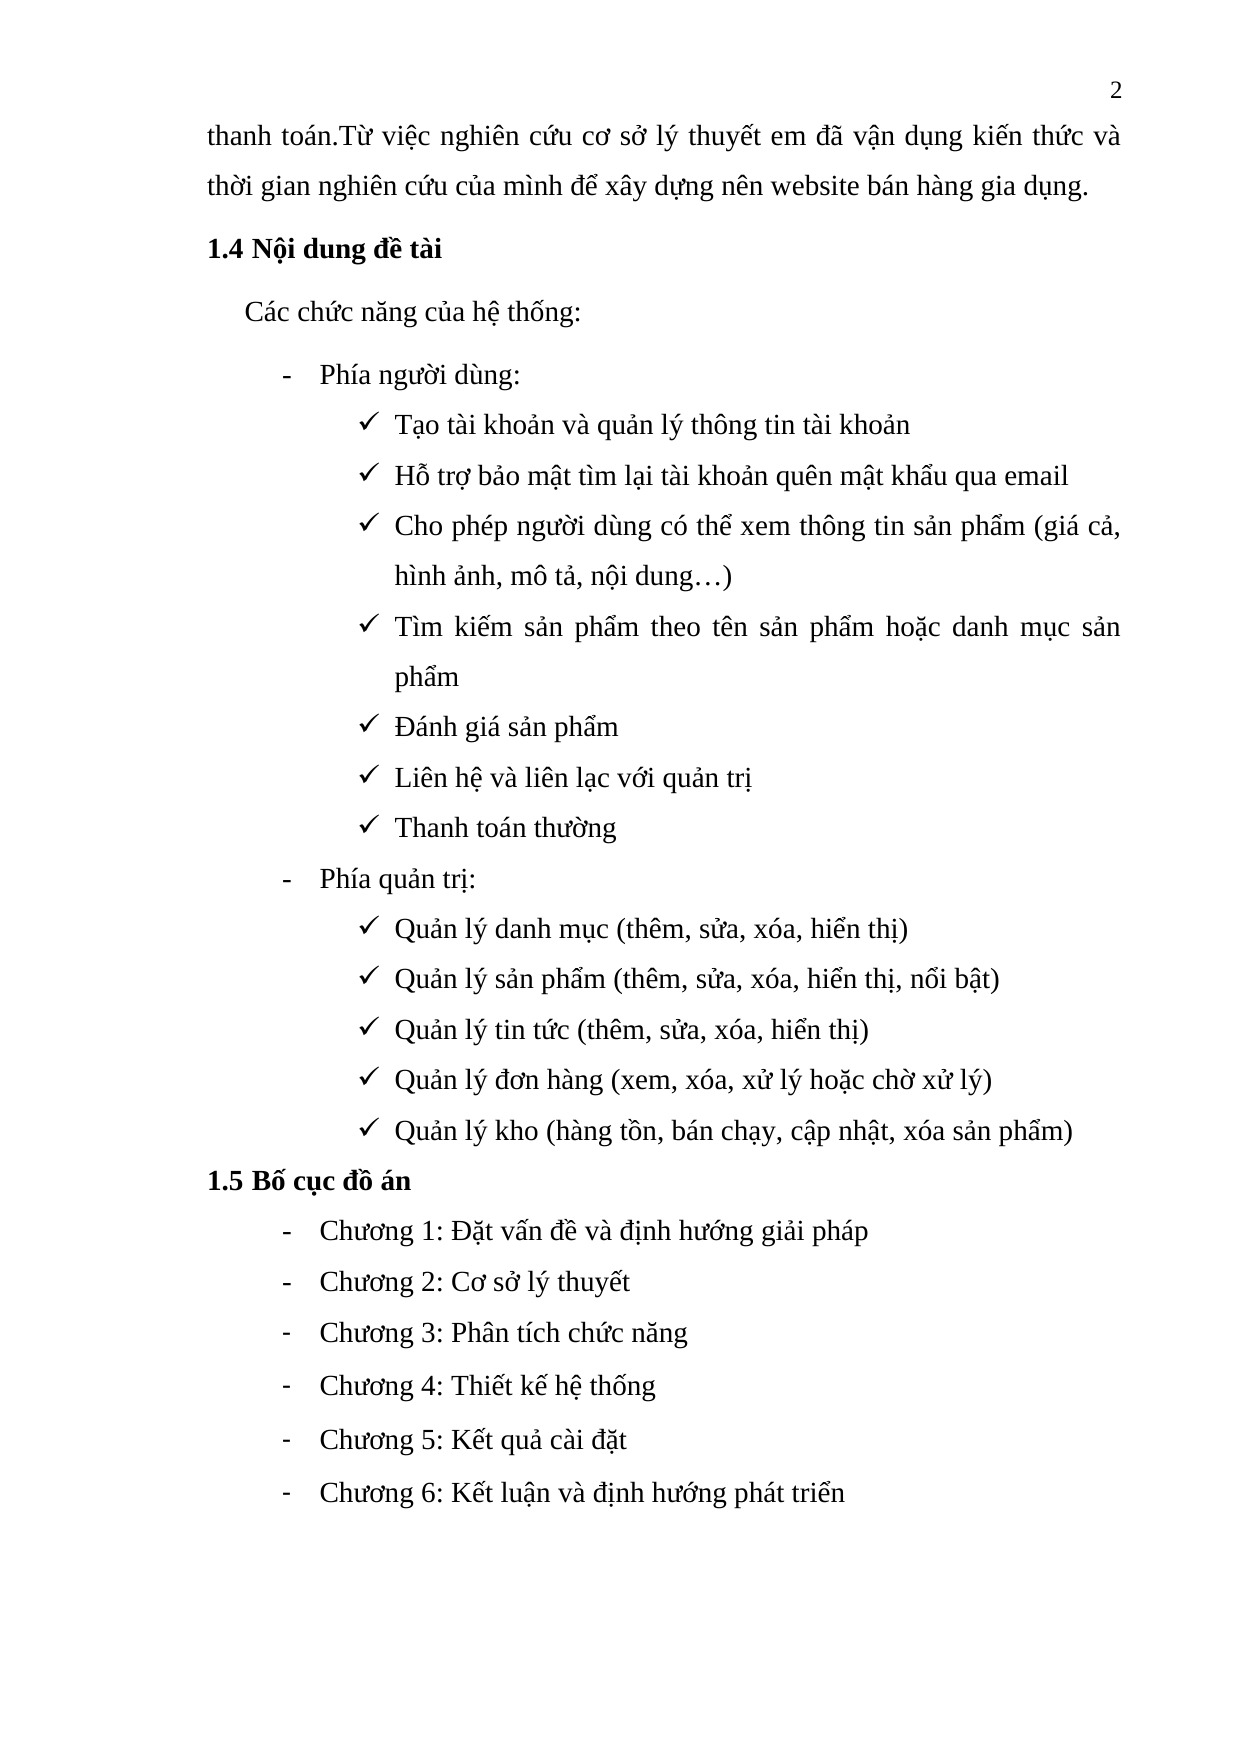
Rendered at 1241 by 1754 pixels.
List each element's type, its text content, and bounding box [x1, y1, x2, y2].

list Phía người dùng: [282, 357, 1122, 390]
list Liên hệ và liên lạc với quản trị [357, 760, 1122, 793]
list Phía quản trị: [282, 861, 1122, 894]
text Các chức năng của hệ thống: [207, 294, 1122, 328]
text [207, 118, 1122, 202]
list Quản lý kho (hàng tồn, bán chạy, cập nhật, xóa sản phẩm) [357, 1113, 1122, 1146]
list Chương 1: Đặt vấn đề và định hướng giải pháp [282, 1213, 1122, 1247]
list Tìm kiếm sản phẩm theo tên sản phẩm hoặc danh mục sản phẩm [357, 609, 1122, 693]
list Chương 2: Cơ sở lý thuyết [282, 1264, 1122, 1297]
list Hỗ trợ bảo mật tìm lại tài khoản quên mật khẩu qua email [357, 458, 1122, 491]
list Cho phép người dùng có thể xem thông tin sản phẩm (giá cả, hình ảnh, mô tả, nội dung…) [357, 508, 1122, 592]
list Chương 4: Thiết kế hệ thống [282, 1367, 1122, 1403]
list Nội dung đề tài [207, 231, 1122, 265]
list Tạo tài khoản và quản lý thông tin tài khoản [357, 407, 1122, 441]
list Quản lý danh mục (thêm, sửa, xóa, hiển thị) [357, 911, 1122, 945]
list Chương 5: Kết quả cài đặt [282, 1421, 1122, 1457]
list Chương 3: Phân tích chức năng [282, 1314, 1122, 1350]
list Bố cục đồ án [207, 1163, 1122, 1197]
list Quản lý đơn hàng (xem, xóa, xử lý hoặc chờ xử lý) [357, 1062, 1122, 1096]
list Chương 6: Kết luận và định hướng phát triển [282, 1474, 1122, 1510]
list Đánh giá sản phẩm [357, 709, 1122, 743]
list Quản lý tin tức (thêm, sửa, xóa, hiển thị) [357, 1012, 1122, 1046]
list Quản lý sản phẩm (thêm, sửa, xóa, hiển thị, nổi bật) [357, 961, 1122, 995]
list Thanh toán thường [357, 810, 1122, 844]
